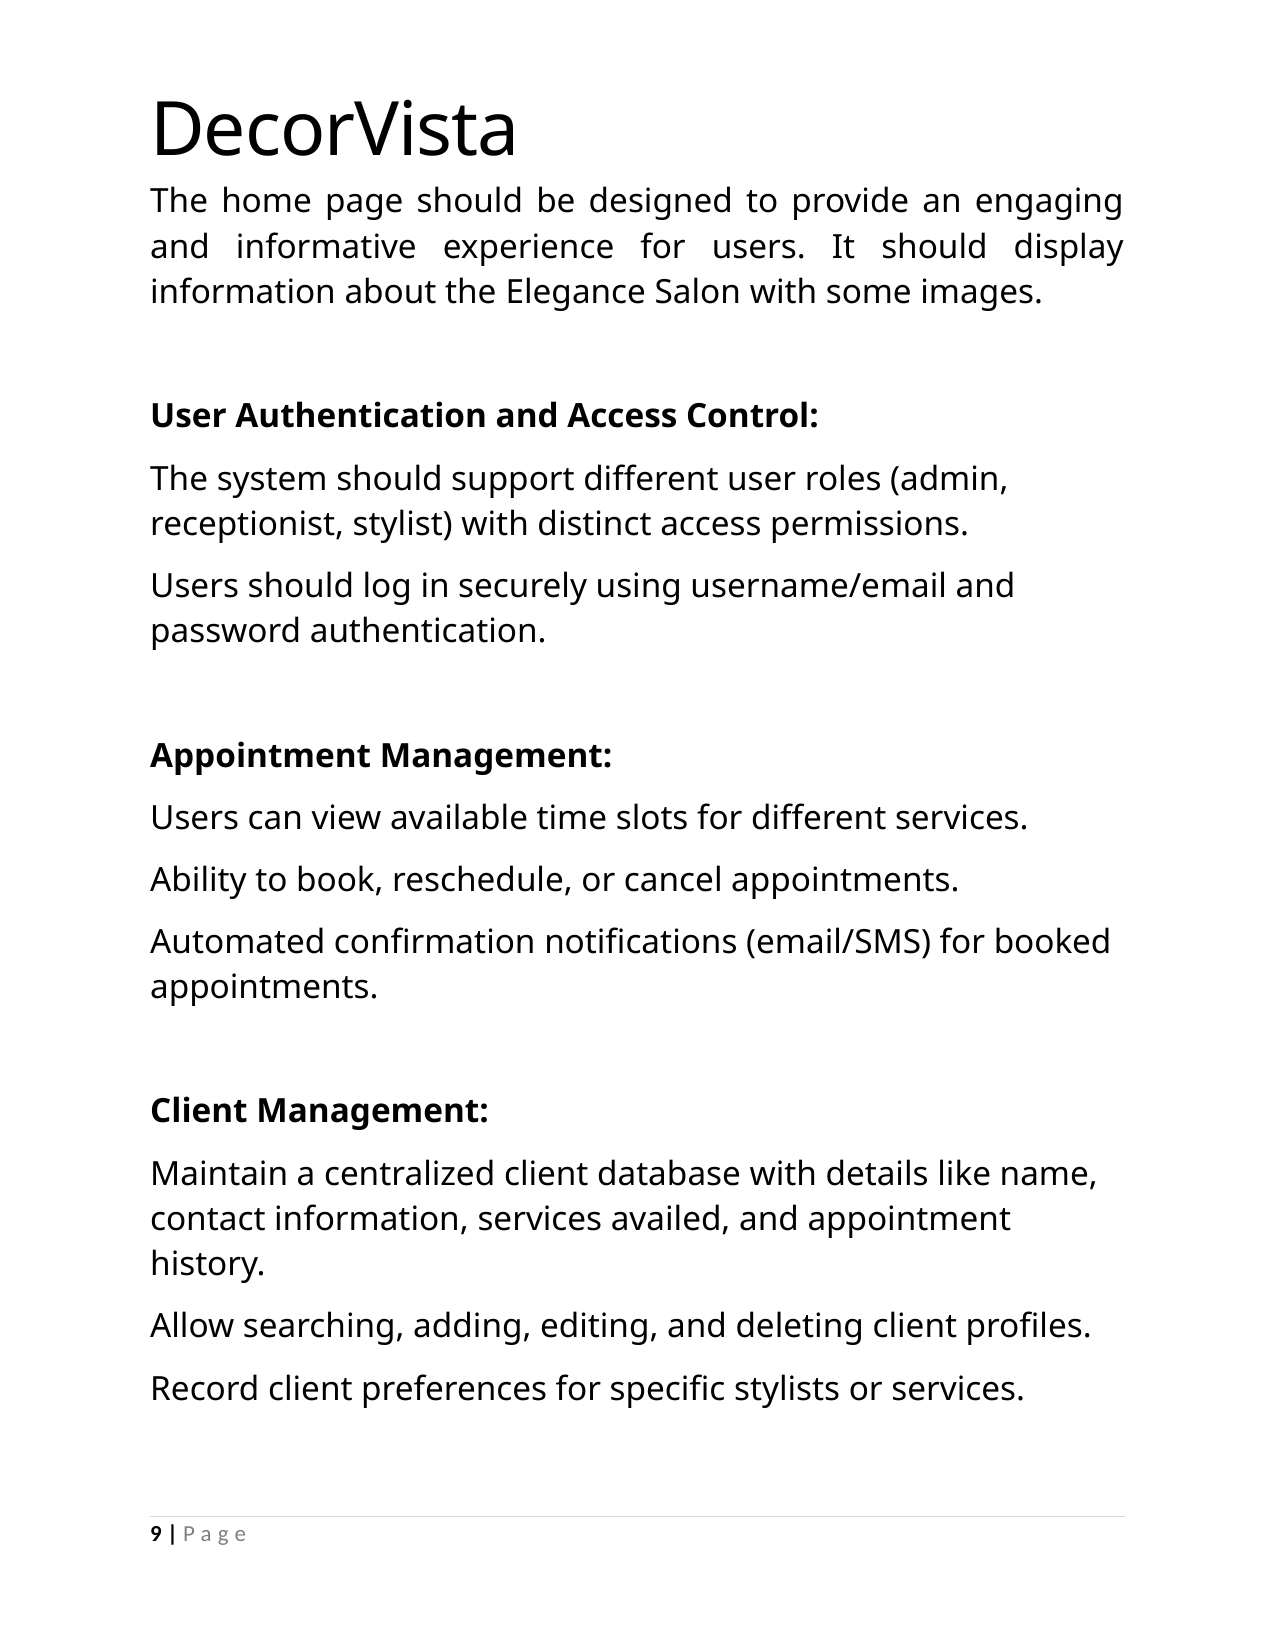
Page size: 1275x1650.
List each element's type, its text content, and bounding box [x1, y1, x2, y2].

text Record client preferences for specific stylists or services. [150, 1364, 1125, 1410]
text Users can view available time slots for different services. [150, 793, 1125, 839]
text Allow searching, adding, editing, and deleting client profiles. [150, 1302, 1125, 1348]
text Appointment Management: [150, 731, 1125, 777]
text Automated confirmation notifications (email/SMS) for booked appointments. [150, 918, 1125, 1008]
text Ability to book, reschedule, or cancel appointments. [150, 856, 1125, 901]
text The home page should be designed to provide an engaging and informative experience for users. It should display information about the Elegance Salon with some images. [150, 177, 1125, 313]
text Maintain a centralized client database with details like name, contact information, services availed, and appointment history. [150, 1149, 1125, 1286]
text User Authentication and Access Control: [150, 392, 1125, 438]
text Client Management: [150, 1087, 1125, 1133]
text The system should support different user roles (admin, receptionist, stylist) with distinct access permissions. [150, 454, 1125, 545]
text Users should log in securely using username/email and password authentication. [150, 562, 1125, 653]
